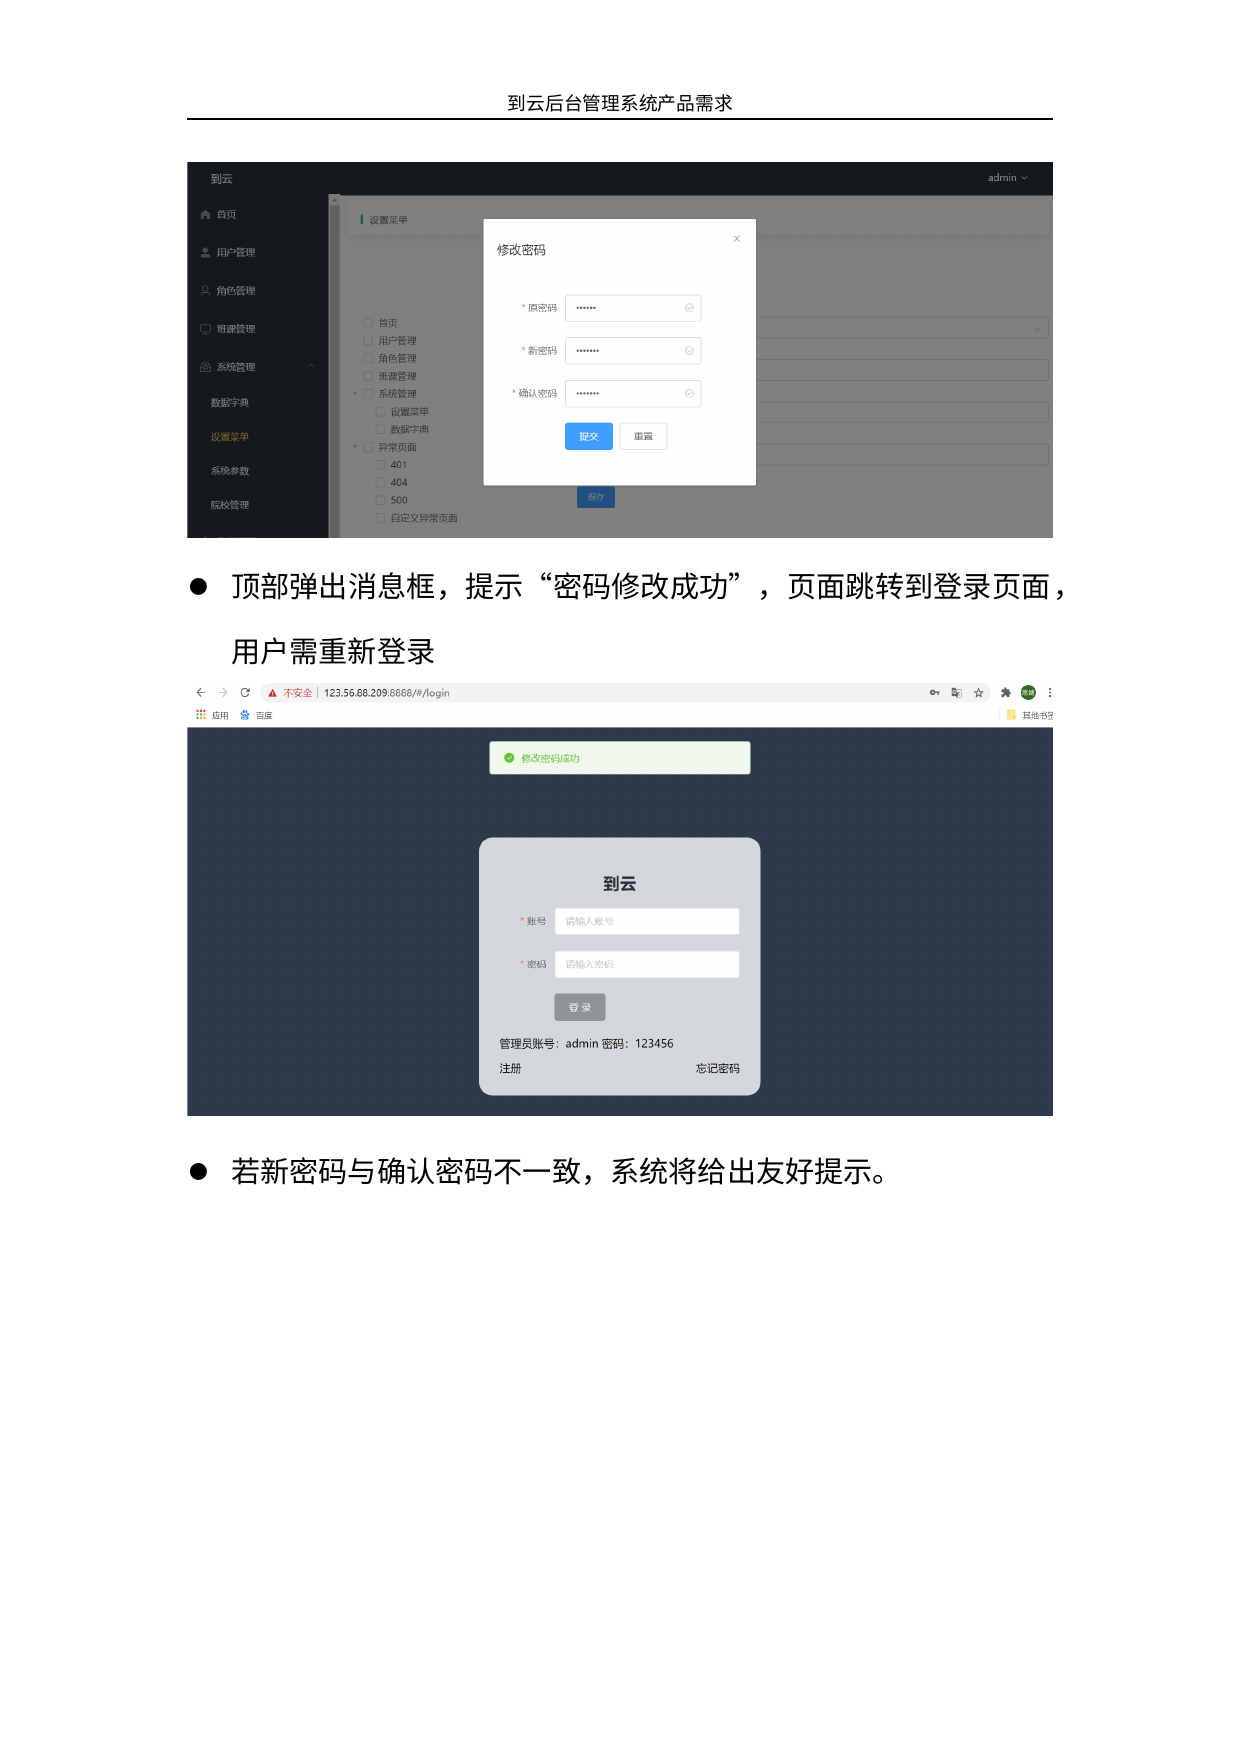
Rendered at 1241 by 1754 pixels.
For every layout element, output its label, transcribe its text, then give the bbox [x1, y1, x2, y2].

list 顶部弹出消息框，提示“密码修改成功”，页面跳转到登录页面，用户需重新登录 [187, 552, 1053, 682]
list 若新密码与确认密码不一致，系统将给出友好提示。 [187, 1137, 1053, 1202]
picture [187, 682, 1053, 1116]
picture [187, 162, 1053, 538]
